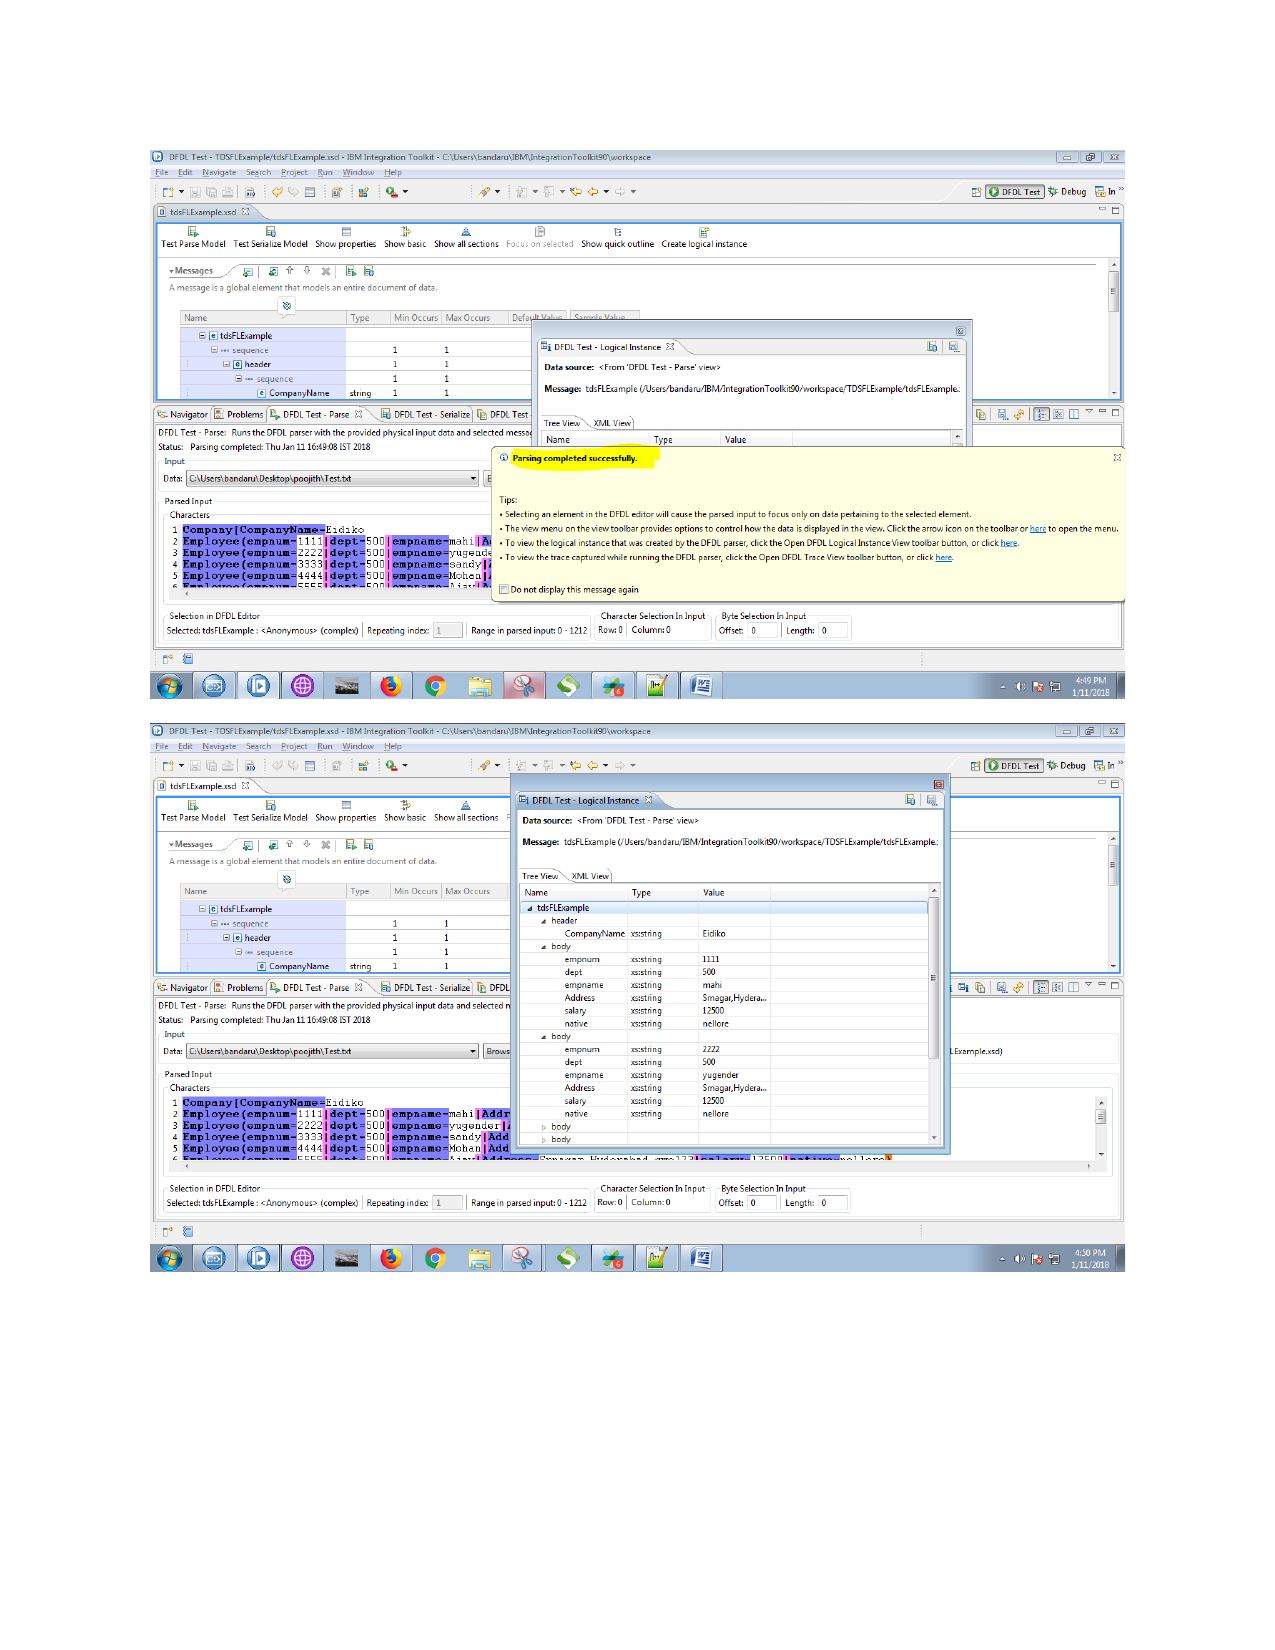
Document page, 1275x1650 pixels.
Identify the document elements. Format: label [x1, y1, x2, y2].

picture [150, 150, 1125, 699]
picture [150, 723, 1125, 1272]
